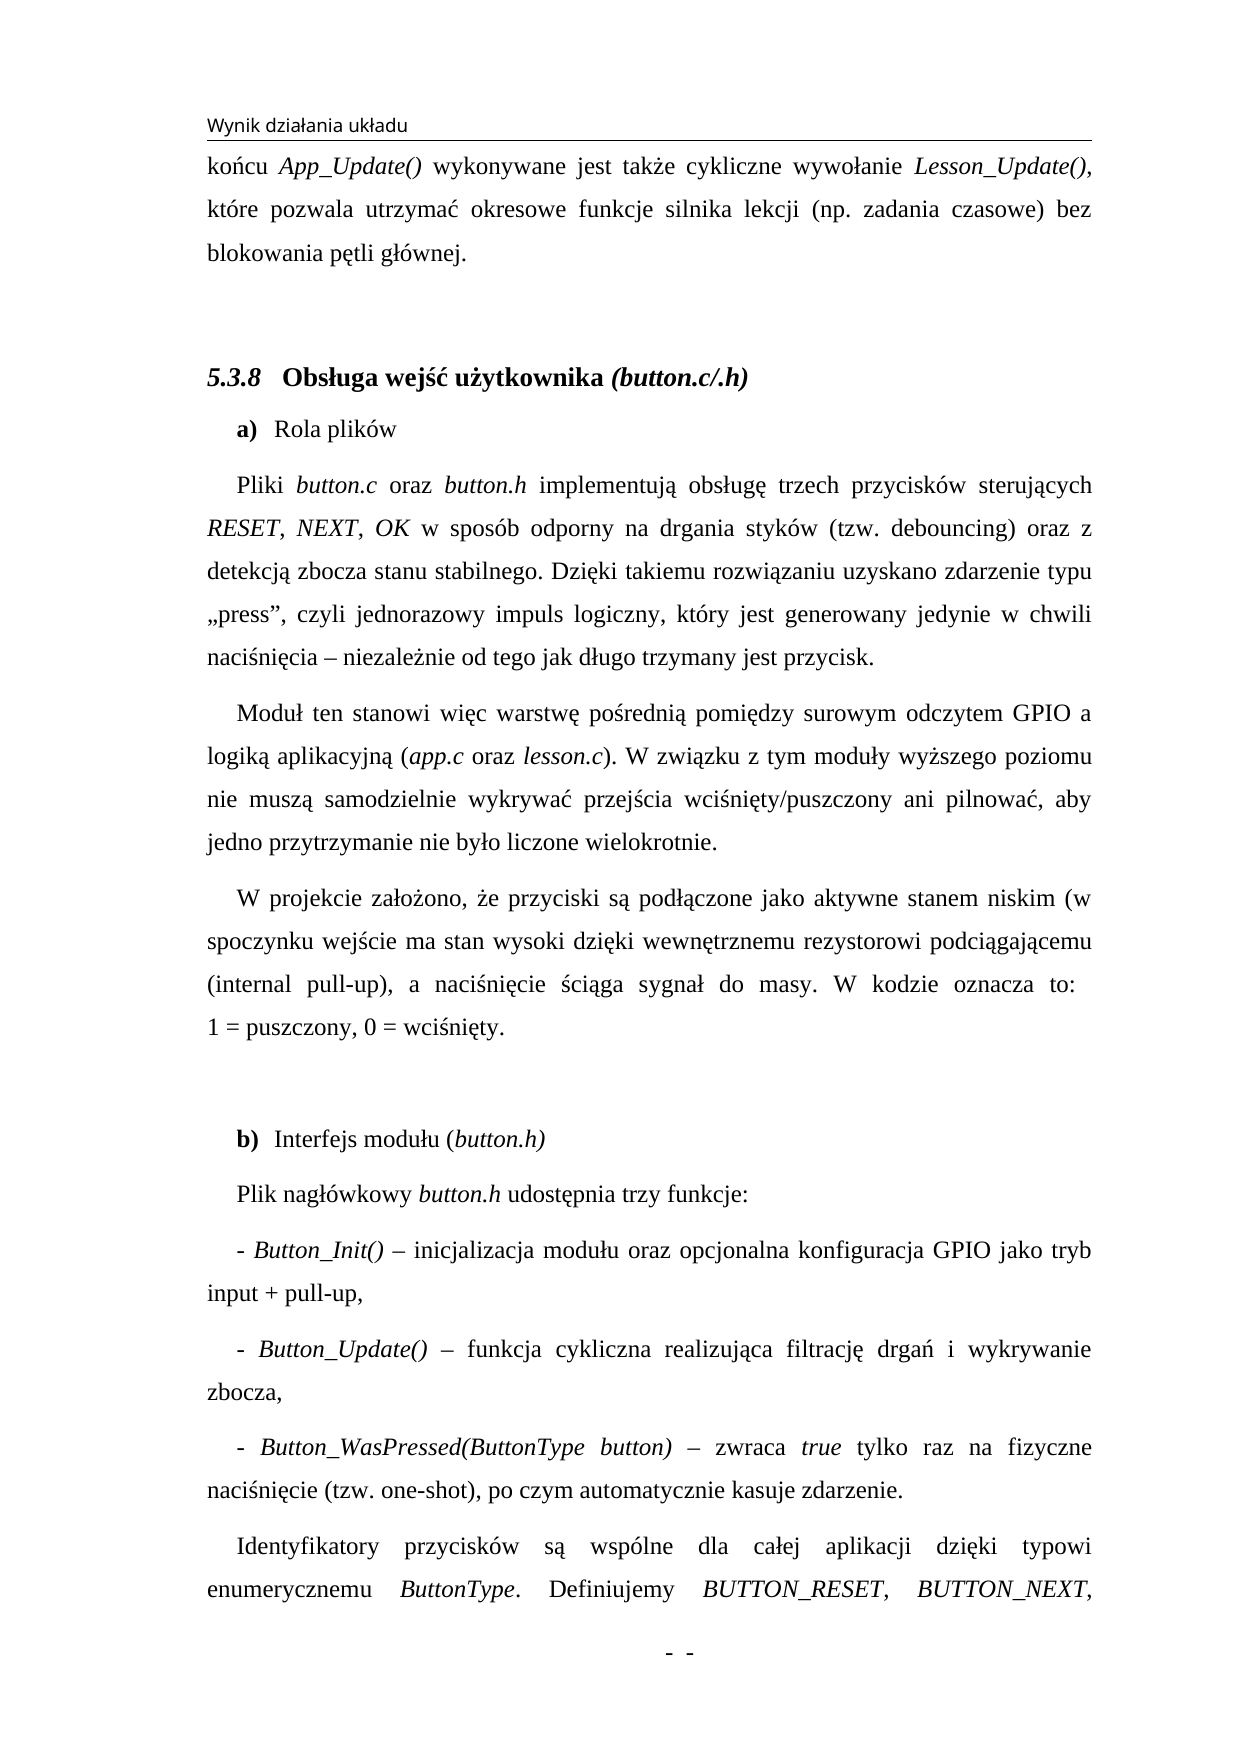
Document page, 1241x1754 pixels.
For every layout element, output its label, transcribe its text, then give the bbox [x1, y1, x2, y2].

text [207, 151, 1092, 266]
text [207, 1531, 1092, 1603]
list Rola plików [236, 414, 1092, 443]
text - Button_Update() – funkcja cykliczna realizująca filtrację drgań i wykrywanie zbocza, [207, 1334, 1092, 1406]
text Moduł ten stanowi więc warstwę pośrednią pomiędzy surowym odczytem GPIO a logiką aplikacyjną (app.c oraz lesson.c). W związku z tym moduły wyższego poziomu nie muszą samodzielnie wykrywać przejścia wciśnięty/puszczony ani pilnować, aby jedno przytrzymanie nie było liczone wielokrotnie. [207, 698, 1092, 856]
text W projekcie założono, że przyciski są podłączone jako aktywne stanem niskim (w spoczynku wejście ma stan wysoki dzięki wewnętrznemu rezystorowi podciągającemu (internal pull-up), a naciśnięcie ściąga sygnał do masy. W kodzie oznacza to: 1 = puszczony, 0 = wciśnięty. [207, 883, 1092, 1041]
list Interfejs modułu (button.h) [236, 1124, 1092, 1152]
text - Button_WasPressed(ButtonType button) – zwraca true tylko raz na fizyczne naciśnięcie (tzw. one-shot), po czym automatycznie kasuje zdarzenie. [207, 1432, 1092, 1504]
subtitle Obsługa wejść użytkownika (button.c/.h) [207, 361, 1092, 393]
text Pliki button.c oraz button.h implementują obsługę trzech przycisków sterujących RESET, NEXT, OK w sposób odporny na drgania styków (tzw. debouncing) oraz z detekcją zbocza stanu stabilnego. Dzięki takiemu rozwiązaniu uzyskano zdarzenie typu „press”, czyli jednorazowy impuls logiczny, który jest generowany jedynie w chwili naciśnięcia – niezależnie od tego jak długo trzymany jest przycisk. [207, 470, 1092, 671]
text - Button_Init() – inicjalizacja modułu oraz opcjonalna konfiguracja GPIO jako tryb input + pull-up, [207, 1235, 1092, 1307]
text Plik nagłówkowy button.h udostępnia trzy funkcje: [207, 1179, 1092, 1208]
